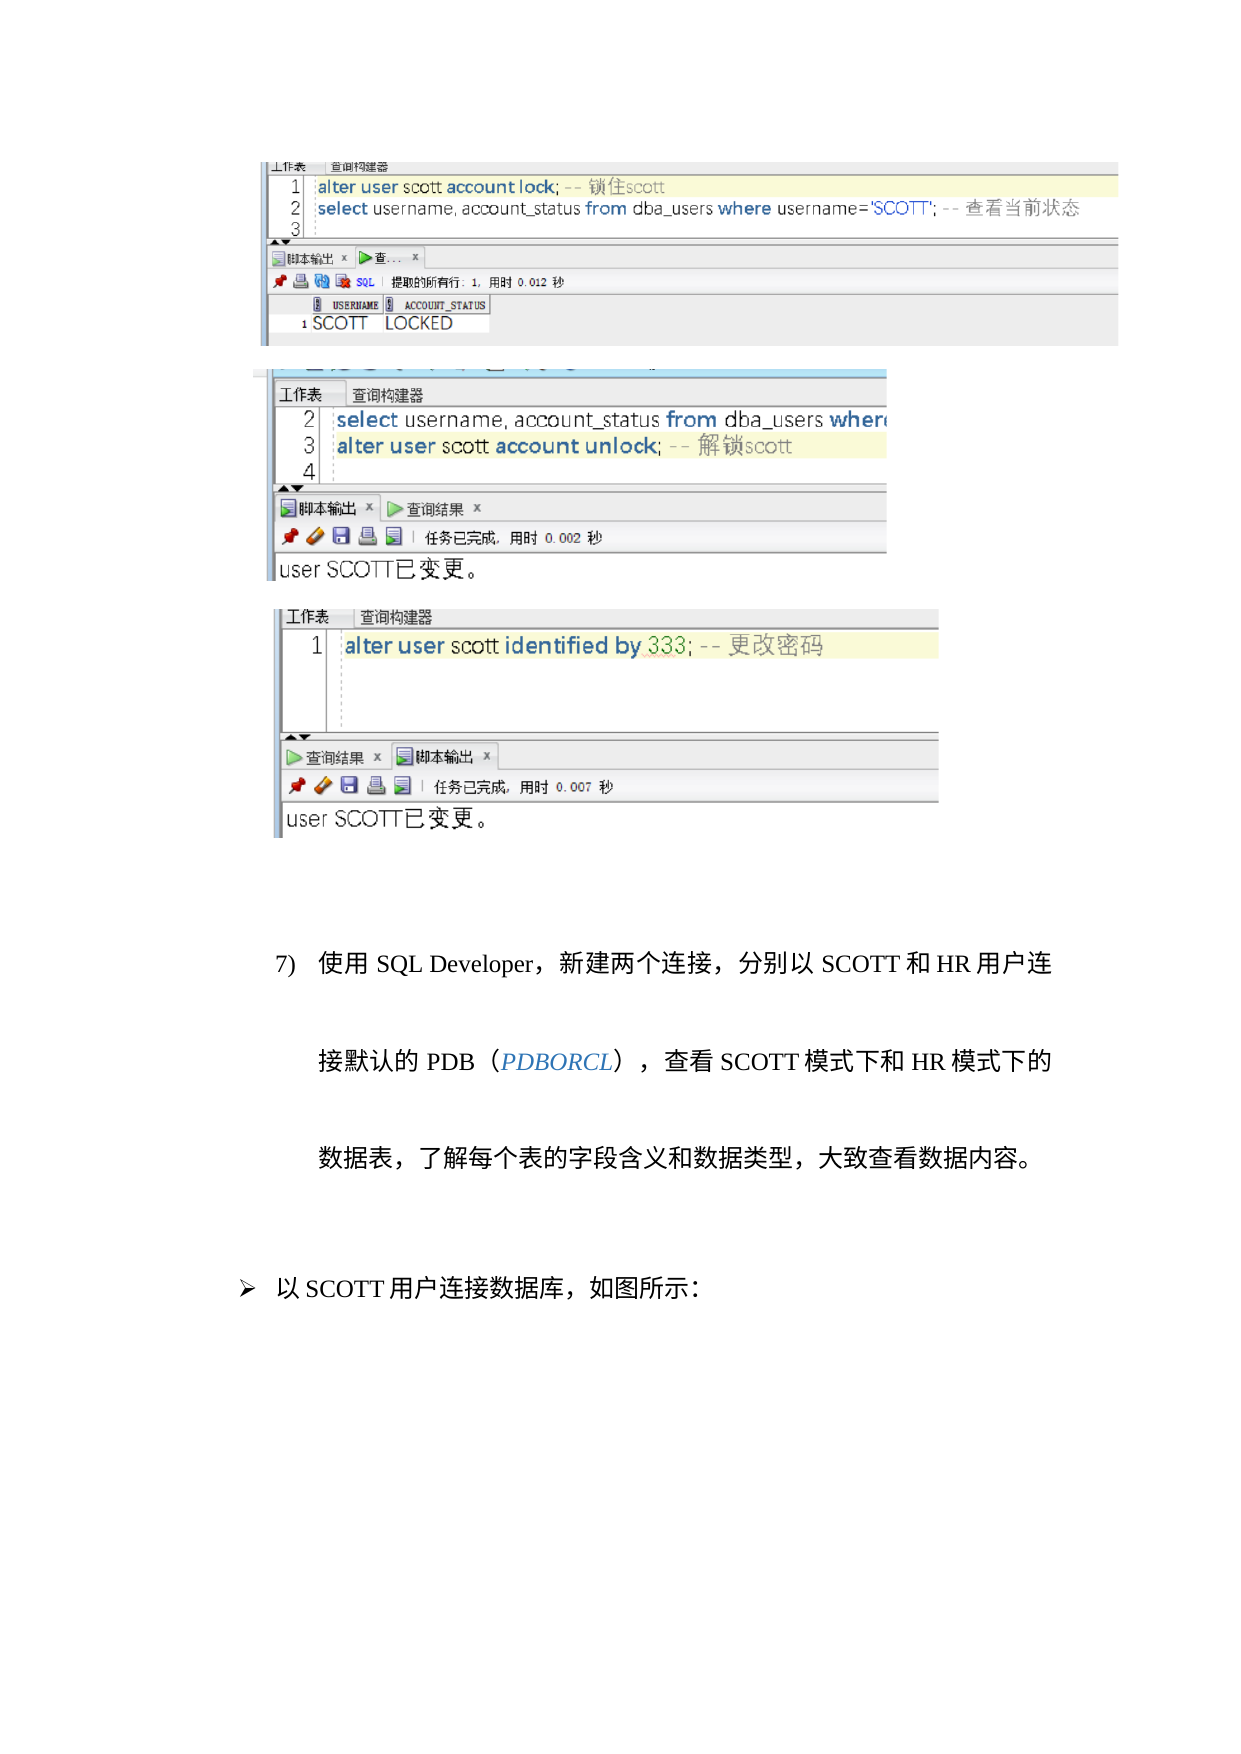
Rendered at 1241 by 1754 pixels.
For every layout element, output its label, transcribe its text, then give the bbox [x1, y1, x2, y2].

picture [253, 162, 1119, 346]
list 使用 SQL Developer，新建两个连接，分别以 SCOTT和HR用户连接默认的 PDB（PDBORCL），查看SCOTT模式下和HR模式下的数据表，了解每个表的字段含义和数据类型，大致查看数据内容。 [275, 929, 1053, 1189]
list 以SCOTT用户连接数据库，如图所示： [238, 1254, 1053, 1319]
picture [253, 369, 887, 581]
picture [253, 609, 939, 838]
